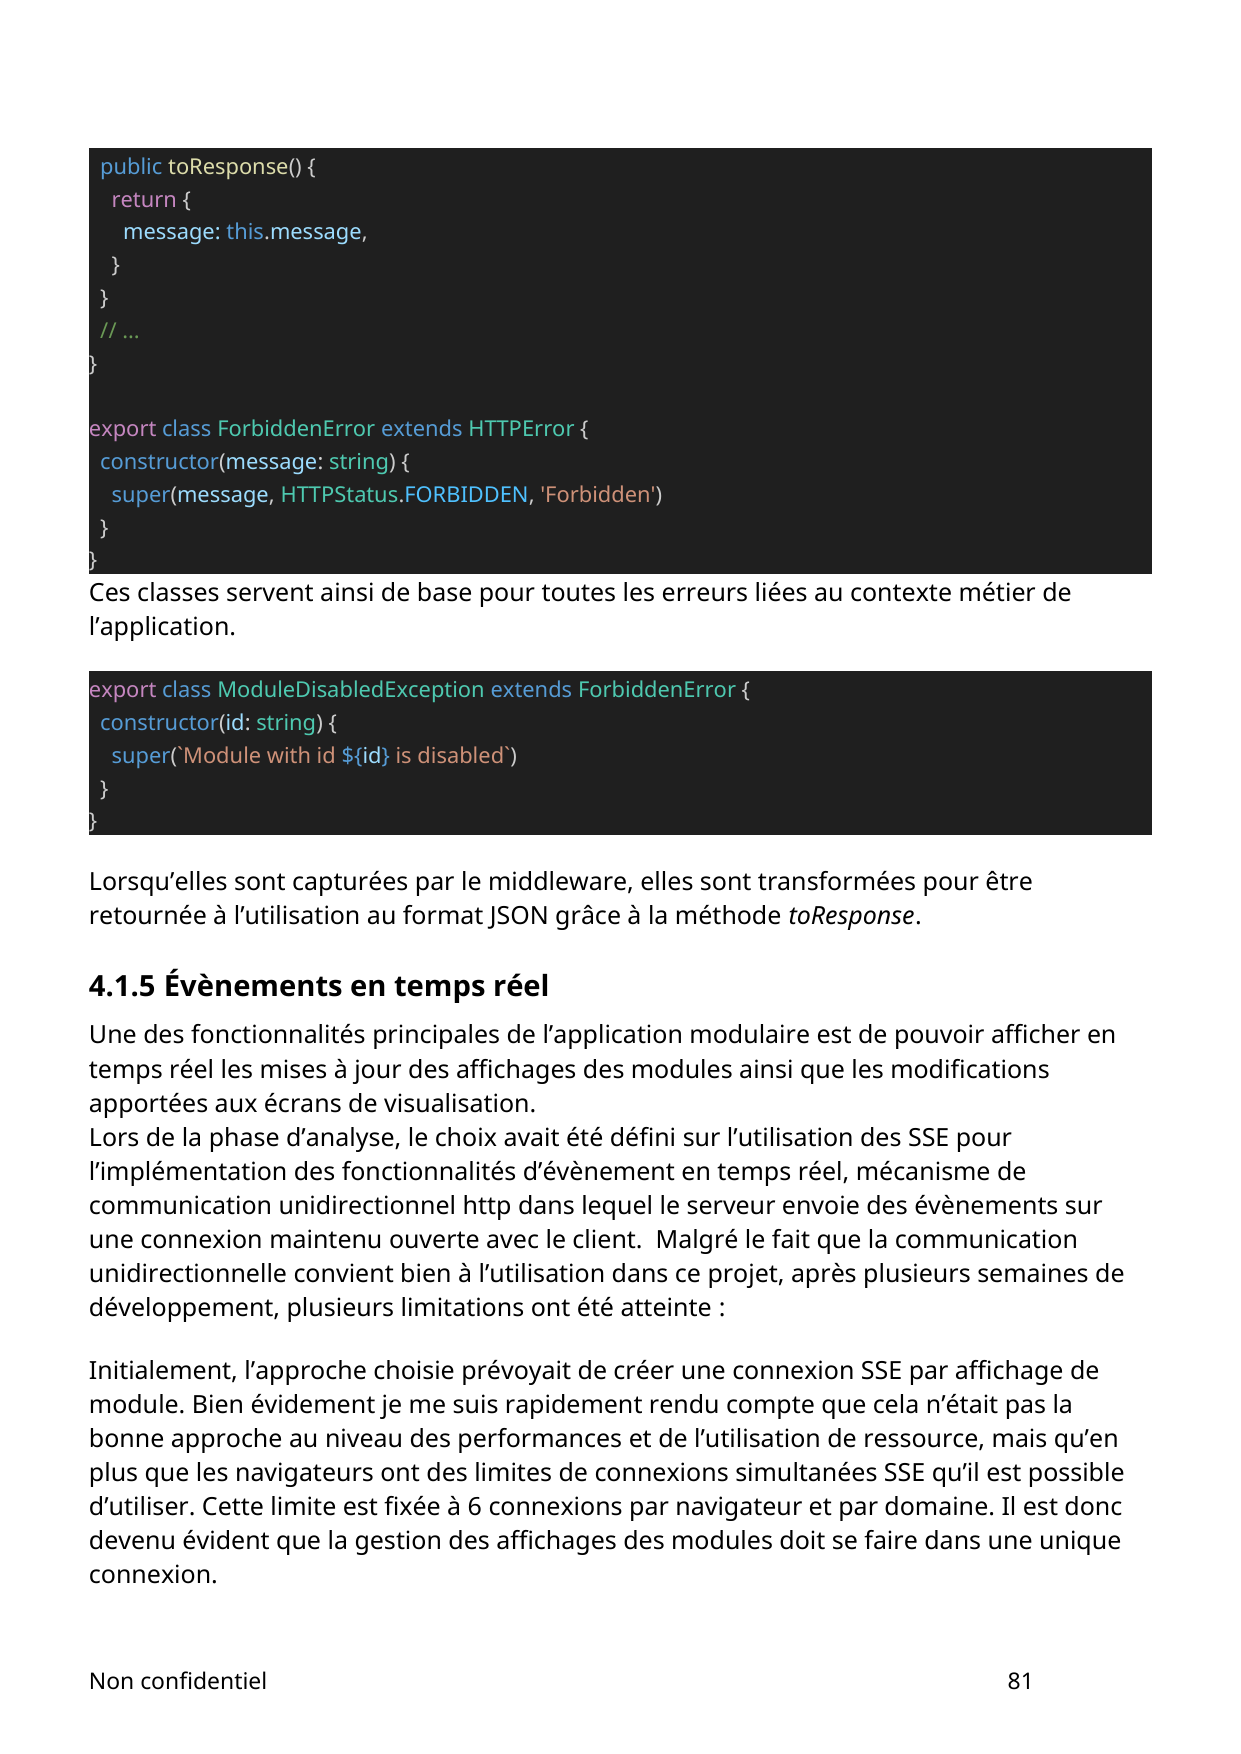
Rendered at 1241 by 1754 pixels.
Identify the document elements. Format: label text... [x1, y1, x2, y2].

subtitle Évènements en temps réel [89, 965, 1152, 1005]
text export class ModuleDisabledException extends ForbiddenError { [89, 671, 1152, 704]
text Ces classes servent ainsi de base pour toutes les erreurs liées au contexte métier de l’application. [89, 574, 1152, 642]
text public toResponse() { [89, 148, 1152, 181]
text super(`Module with id ${id} is disabled`) [89, 737, 1152, 769]
text Lors de la phase d’analyse, le choix avait été défini sur l’utilisation des SSE pour l’implémentation des fonctionnalités d’évènement en temps réel, mécanisme de communication unidirectionnel http dans lequel le serveur envoie des évènements sur une connexion maintenu ouverte avec le client. Malgré le fait que la communication unidirectionnelle convient bien à l’utilisation dans ce projet, après plusieurs semaines de développement, plusieurs limitations ont été atteinte : [89, 1119, 1152, 1324]
text constructor(id: string) { [89, 704, 1152, 737]
text constructor(message: string) { [89, 443, 1152, 476]
text message: this.message, [89, 213, 1152, 246]
text super(message, HTTPStatus.FORBIDDEN, 'Forbidden') [89, 476, 1152, 509]
text } [89, 802, 1152, 835]
text export class ForbiddenError extends HTTPError { [89, 410, 1152, 443]
text } [89, 279, 1152, 312]
text } [89, 246, 1152, 279]
text Une des fonctionnalités principales de l’application modulaire est de pouvoir afficher en temps réel les mises à jour des affichages des modules ainsi que les modifications apportées aux écrans de visualisation. [89, 1017, 1152, 1119]
text return { [89, 181, 1152, 213]
text } [89, 541, 1152, 574]
text Lorsqu’elles sont capturées par le middleware, elles sont transformées pour être retournée à l’utilisation au format JSON grâce à la méthode toResponse. [89, 864, 1152, 932]
text Initialement, l’approche choisie prévoyait de créer une connexion SSE par affichage de module. Bien évidement je me suis rapidement rendu compte que cela n’était pas la bonne approche au niveau des performances et de l’utilisation de ressource, mais qu’en plus que les navigateurs ont des limites de connexions simultanées SSE qu’il est possible d’utiliser. Cette limite est fixée à 6 connexions par navigateur et par domaine. Il est donc devenu évident que la gestion des affichages des modules doit se faire dans une unique connexion. [89, 1352, 1152, 1591]
text } [89, 509, 1152, 541]
text } [89, 344, 1152, 377]
text // ... [89, 312, 1152, 344]
text } [89, 769, 1152, 802]
